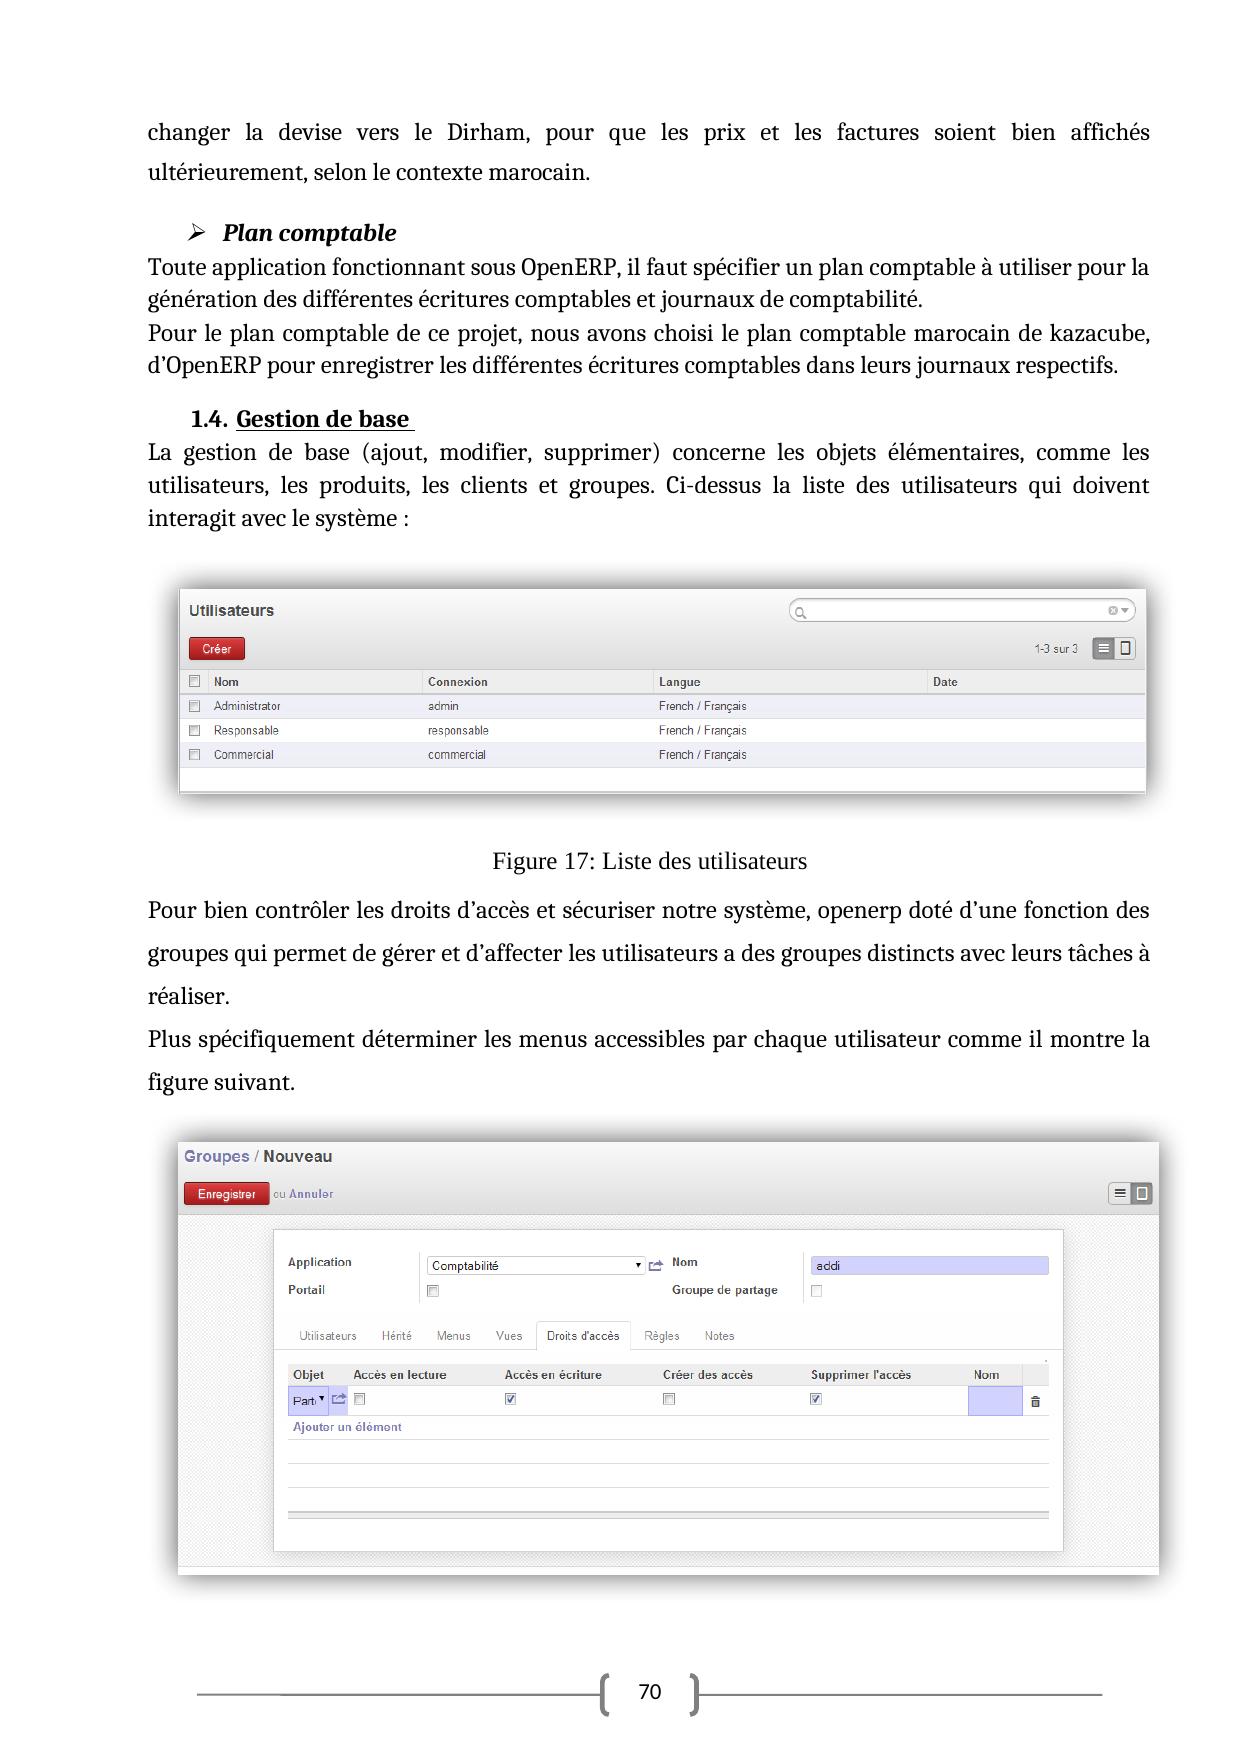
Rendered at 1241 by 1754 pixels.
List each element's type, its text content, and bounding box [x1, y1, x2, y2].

list Plan comptable [185, 219, 1152, 248]
picture [178, 589, 1147, 794]
text Figure 17: Liste des utilisateurs [148, 846, 1152, 875]
text Pour bien contrôler les droits d’accès et sécuriser notre système, openerp doté d’une fonction des groupes qui permet de gérer et d’affecter les utilisateurs a des groupes distincts avec leurs tâches à réaliser. [148, 896, 1152, 1011]
picture [178, 1142, 1159, 1575]
text Toute application fonctionnant sous OpenERP, il faut spécifier un plan comptable à utiliser pour la génération des différentes écritures comptables et journaux de comptabilité. [148, 252, 1152, 314]
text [148, 118, 1152, 187]
text Plus spécifiquement déterminer les menus accessibles par chaque utilisateur comme il montre la figure suivant. [148, 1025, 1152, 1097]
list Gestion de base [191, 405, 1152, 434]
text Pour le plan comptable de ce projet, nous avons choisi le plan comptable marocain de kazacube, d’OpenERP pour enregistrer les différentes écritures comptables dans leurs journaux respectifs. [148, 318, 1152, 380]
text La gestion de base (ajout, modifier, supprimer) concerne les objets élémentaires, comme les utilisateurs, les produits, les clients et groupes. Ci-dessus la liste des utilisateurs qui doivent interagit avec le système : [148, 438, 1152, 533]
